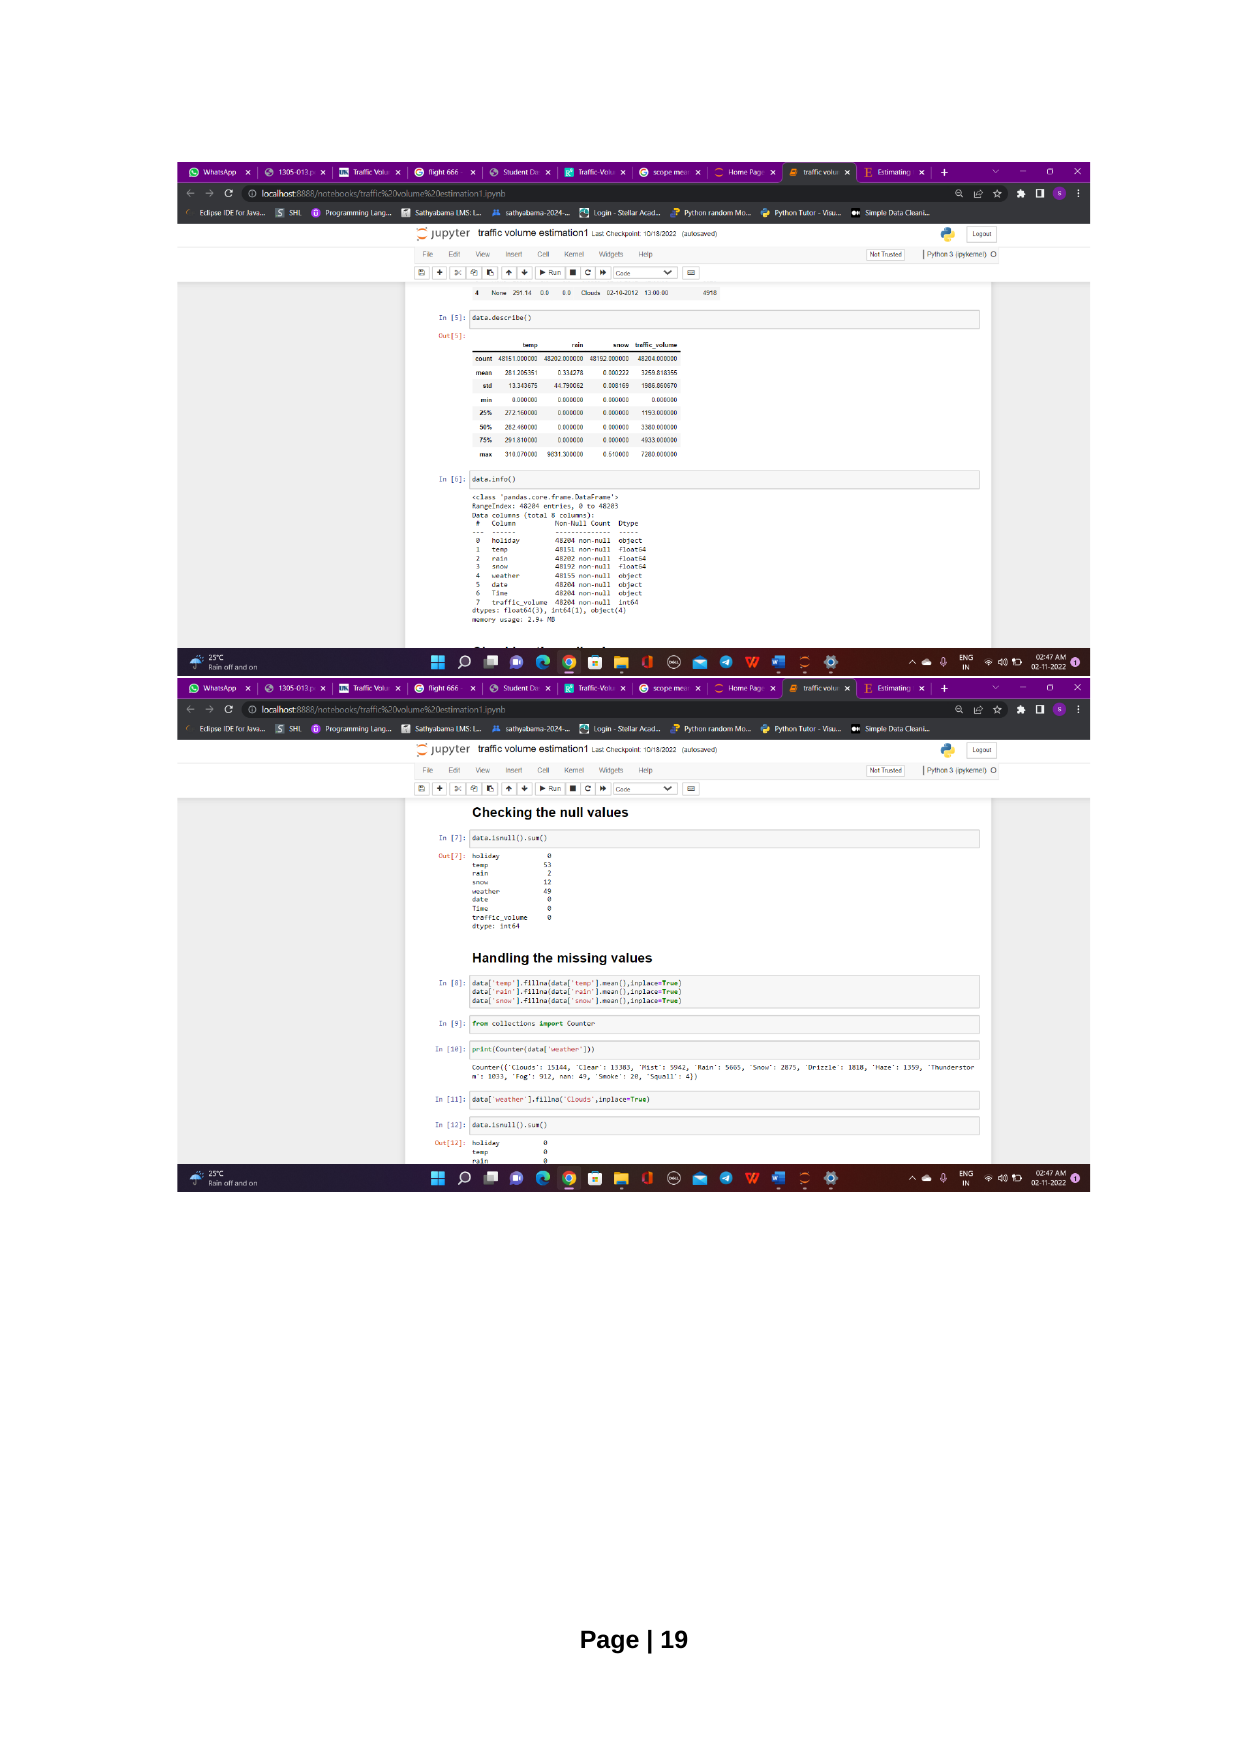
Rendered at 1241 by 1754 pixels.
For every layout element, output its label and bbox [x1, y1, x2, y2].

picture [177, 678, 1091, 1192]
picture [177, 162, 1091, 676]
